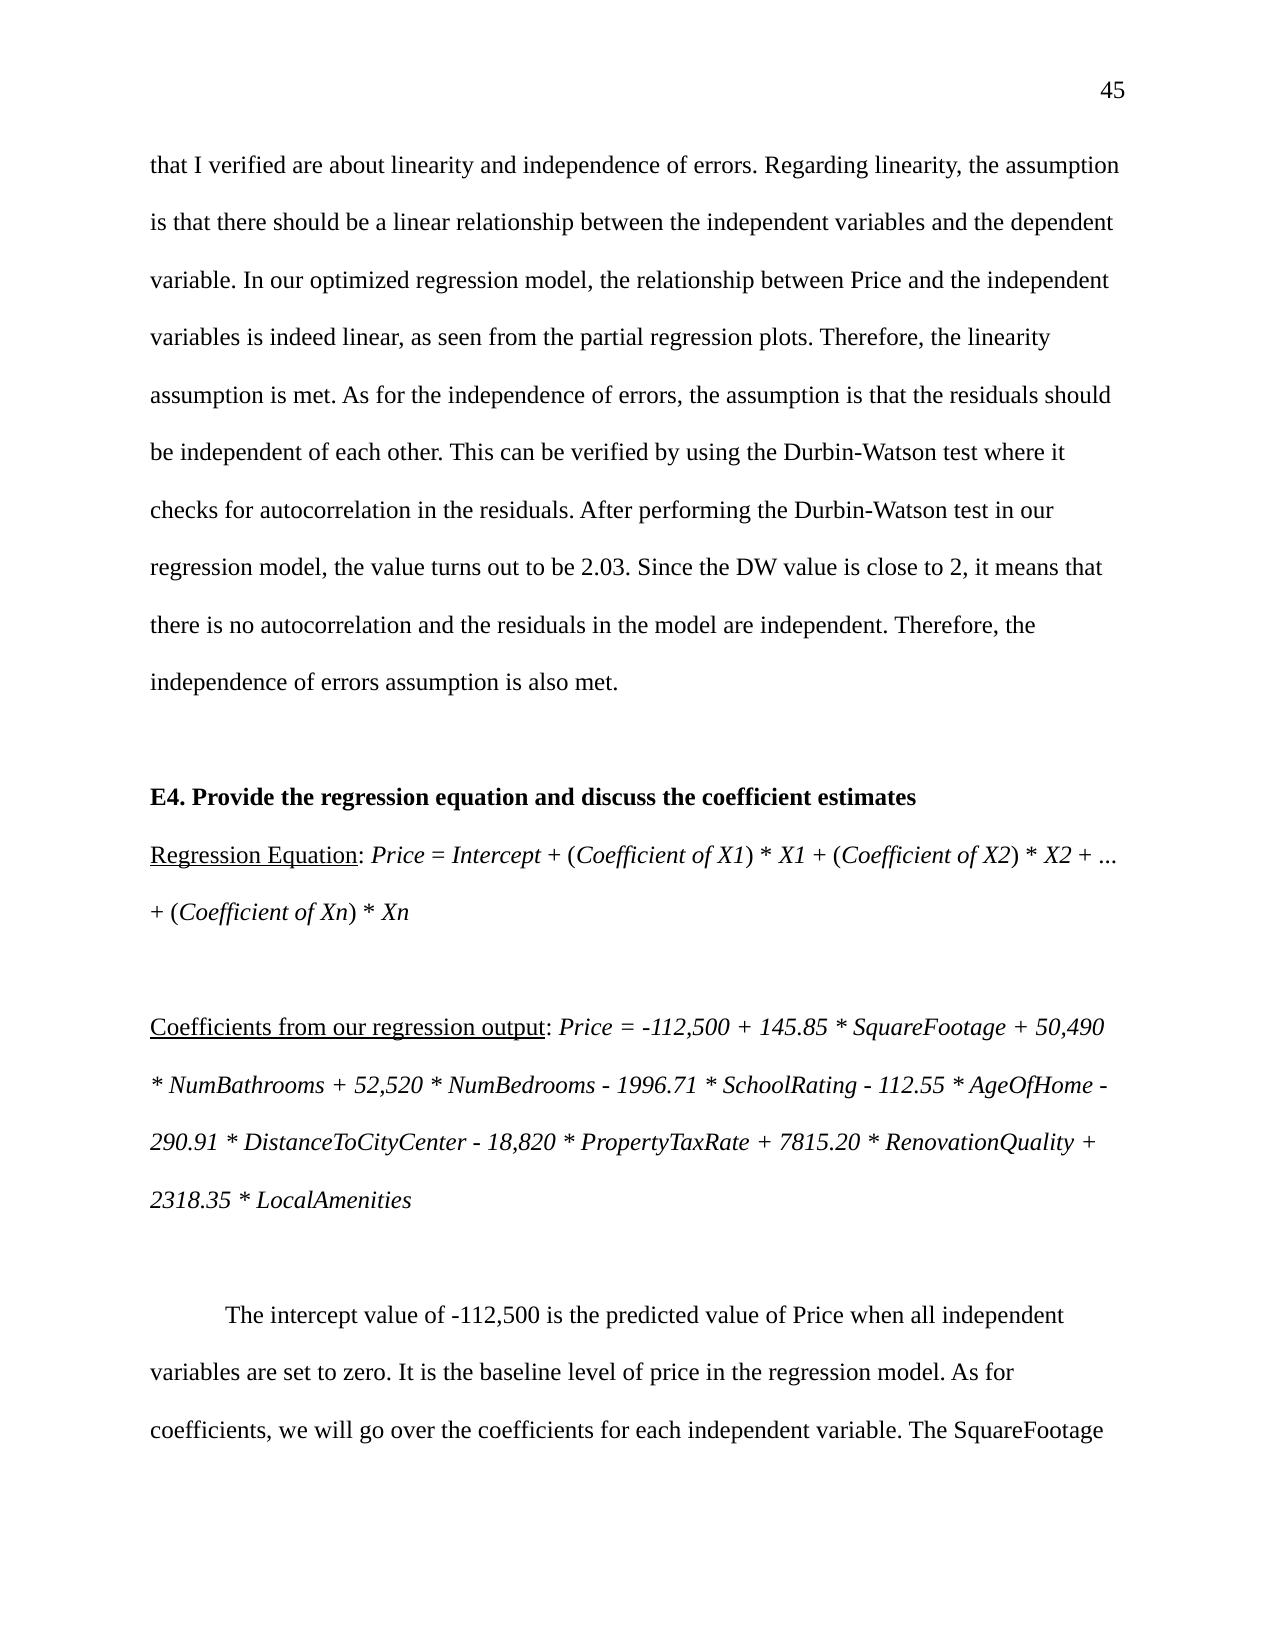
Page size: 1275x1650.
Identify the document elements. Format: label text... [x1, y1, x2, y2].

text Regression Equation: Price = Intercept + (Coefficient of X1) * X1 + (Coefficient of X2) * X2 + ... + (Coefficient of Xn) * Xn [150, 840, 1125, 926]
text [150, 1300, 1125, 1444]
text Coefficients from our regression output: Price = -112,500 + 145.85 * SquareFootage + 50,490 * NumBathrooms + 52,520 * NumBedrooms - 1996.71 * SchoolRating - 112.55 * AgeOfHome - 290.91 * DistanceToCityCenter - 18,820 * PropertyTaxRate + 7815.20 * RenovationQuality + 2318.35 * LocalAmenities [150, 1012, 1125, 1214]
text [150, 150, 1125, 696]
text E4. Provide the regression equation and discuss the coefficient estimates [150, 782, 1125, 811]
